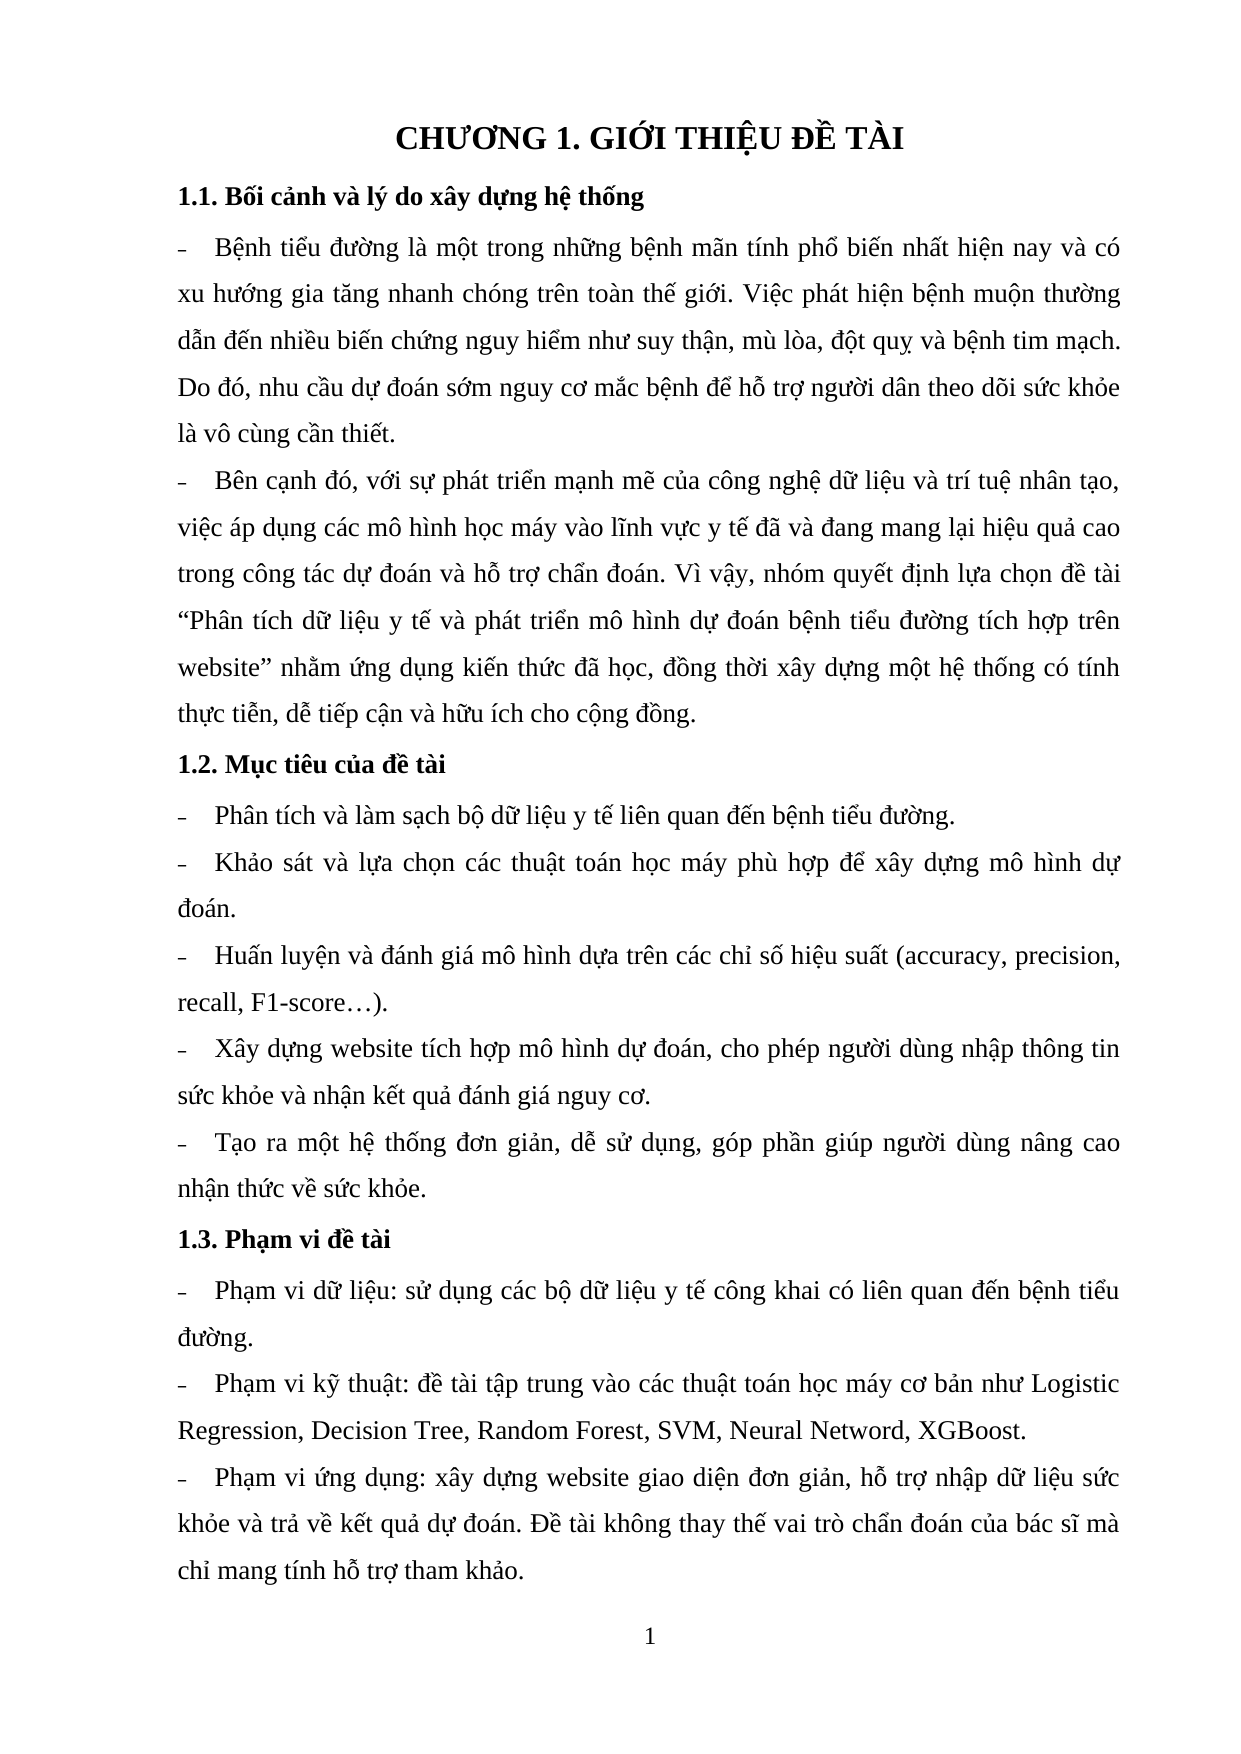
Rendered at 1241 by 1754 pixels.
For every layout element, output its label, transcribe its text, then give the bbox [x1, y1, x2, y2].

list Huấn luyện và đánh giá mô hình dựa trên các chỉ số hiệu suất (accuracy, precision, recall, F1-score…). [177, 939, 1122, 1017]
list Bệnh tiểu đường là một trong những bệnh mãn tính phổ biến nhất hiện nay và có xu hướng gia tăng nhanh chóng trên toàn thế giới. Việc phát hiện bệnh muộn thường dẫn đến nhiều biến chứng nguy hiểm như suy thận, mù lòa, đột quỵ và bệnh tim mạch. Do đó, nhu cầu dự đoán sớm nguy cơ mắc bệnh để hỗ trợ người dân theo dõi sức khỏe là vô cùng cần thiết. [177, 231, 1122, 448]
list Phạm vi dữ liệu: sử dụng các bộ dữ liệu y tế công khai có liên quan đến bệnh tiểu đường. [177, 1274, 1122, 1352]
list Phạm vi ứng dụng: xây dựng website giao diện đơn giản, hỗ trợ nhập dữ liệu sức khỏe và trả về kết quả dự đoán. Đề tài không thay thế vai trò chẩn đoán của bác sĩ mà chỉ mang tính hỗ trợ tham khảo. [177, 1461, 1122, 1585]
subtitle 1.2. Mục tiêu của đề tài [177, 748, 1122, 779]
subtitle 1.3. Phạm vi đề tài [177, 1223, 1122, 1254]
list Phạm vi kỹ thuật: đề tài tập trung vào các thuật toán học máy cơ bản như Logistic Regression, Decision Tree, Random Forest, SVM, Neural Netword, XGBoost. [177, 1367, 1122, 1445]
list Bên cạnh đó, với sự phát triển mạnh mẽ của công nghệ dữ liệu và trí tuệ nhân tạo, việc áp dụng các mô hình học máy vào lĩnh vực y tế đã và đang mang lại hiệu quả cao trong công tác dự đoán và hỗ trợ chẩn đoán. Vì vậy, nhóm quyết định lựa chọn đề tài “Phân tích dữ liệu y tế và phát triển mô hình dự đoán bệnh tiểu đường tích hợp trên website” nhằm ứng dụng kiến thức đã học, đồng thời xây dựng một hệ thống có tính thực tiễn, dễ tiếp cận và hữu ích cho cộng đồng. [177, 464, 1122, 728]
subtitle CHƯƠNG 1. GIỚI THIỆU ĐỀ TÀI [177, 118, 1122, 156]
list Xây dựng website tích hợp mô hình dự đoán, cho phép người dùng nhập thông tin sức khỏe và nhận kết quả đánh giá nguy cơ. [177, 1032, 1122, 1110]
subtitle 1.1. Bối cảnh và lý do xây dựng hệ thống [177, 180, 1122, 211]
list Phân tích và làm sạch bộ dữ liệu y tế liên quan đến bệnh tiểu đường. [177, 799, 1122, 830]
list Tạo ra một hệ thống đơn giản, dễ sử dụng, góp phần giúp người dùng nâng cao nhận thức về sức khỏe. [177, 1126, 1122, 1203]
list Khảo sát và lựa chọn các thuật toán học máy phù hợp để xây dựng mô hình dự đoán. [177, 846, 1122, 923]
